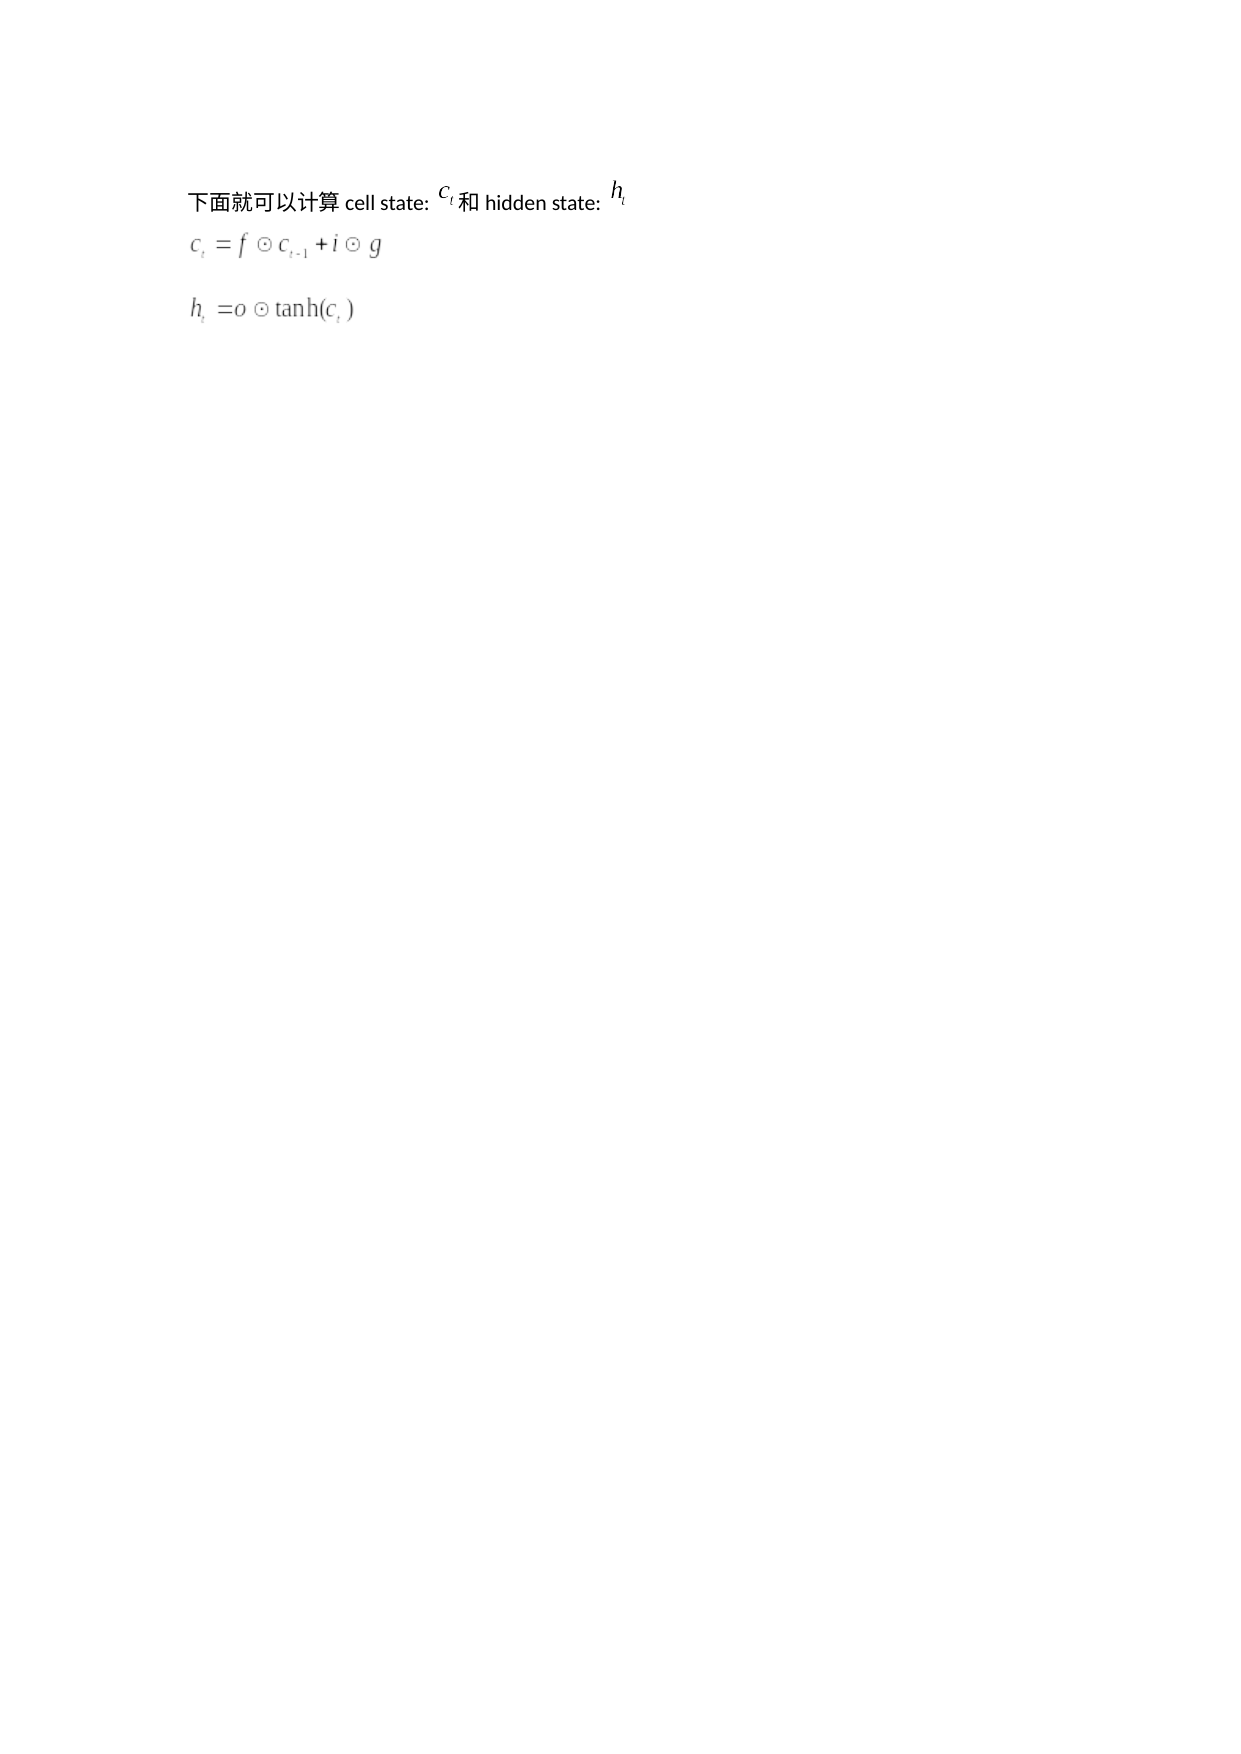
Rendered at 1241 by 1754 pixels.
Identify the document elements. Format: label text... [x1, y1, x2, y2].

text 下面就可以计算cell state: 和 hidden state: [187, 162, 1053, 227]
